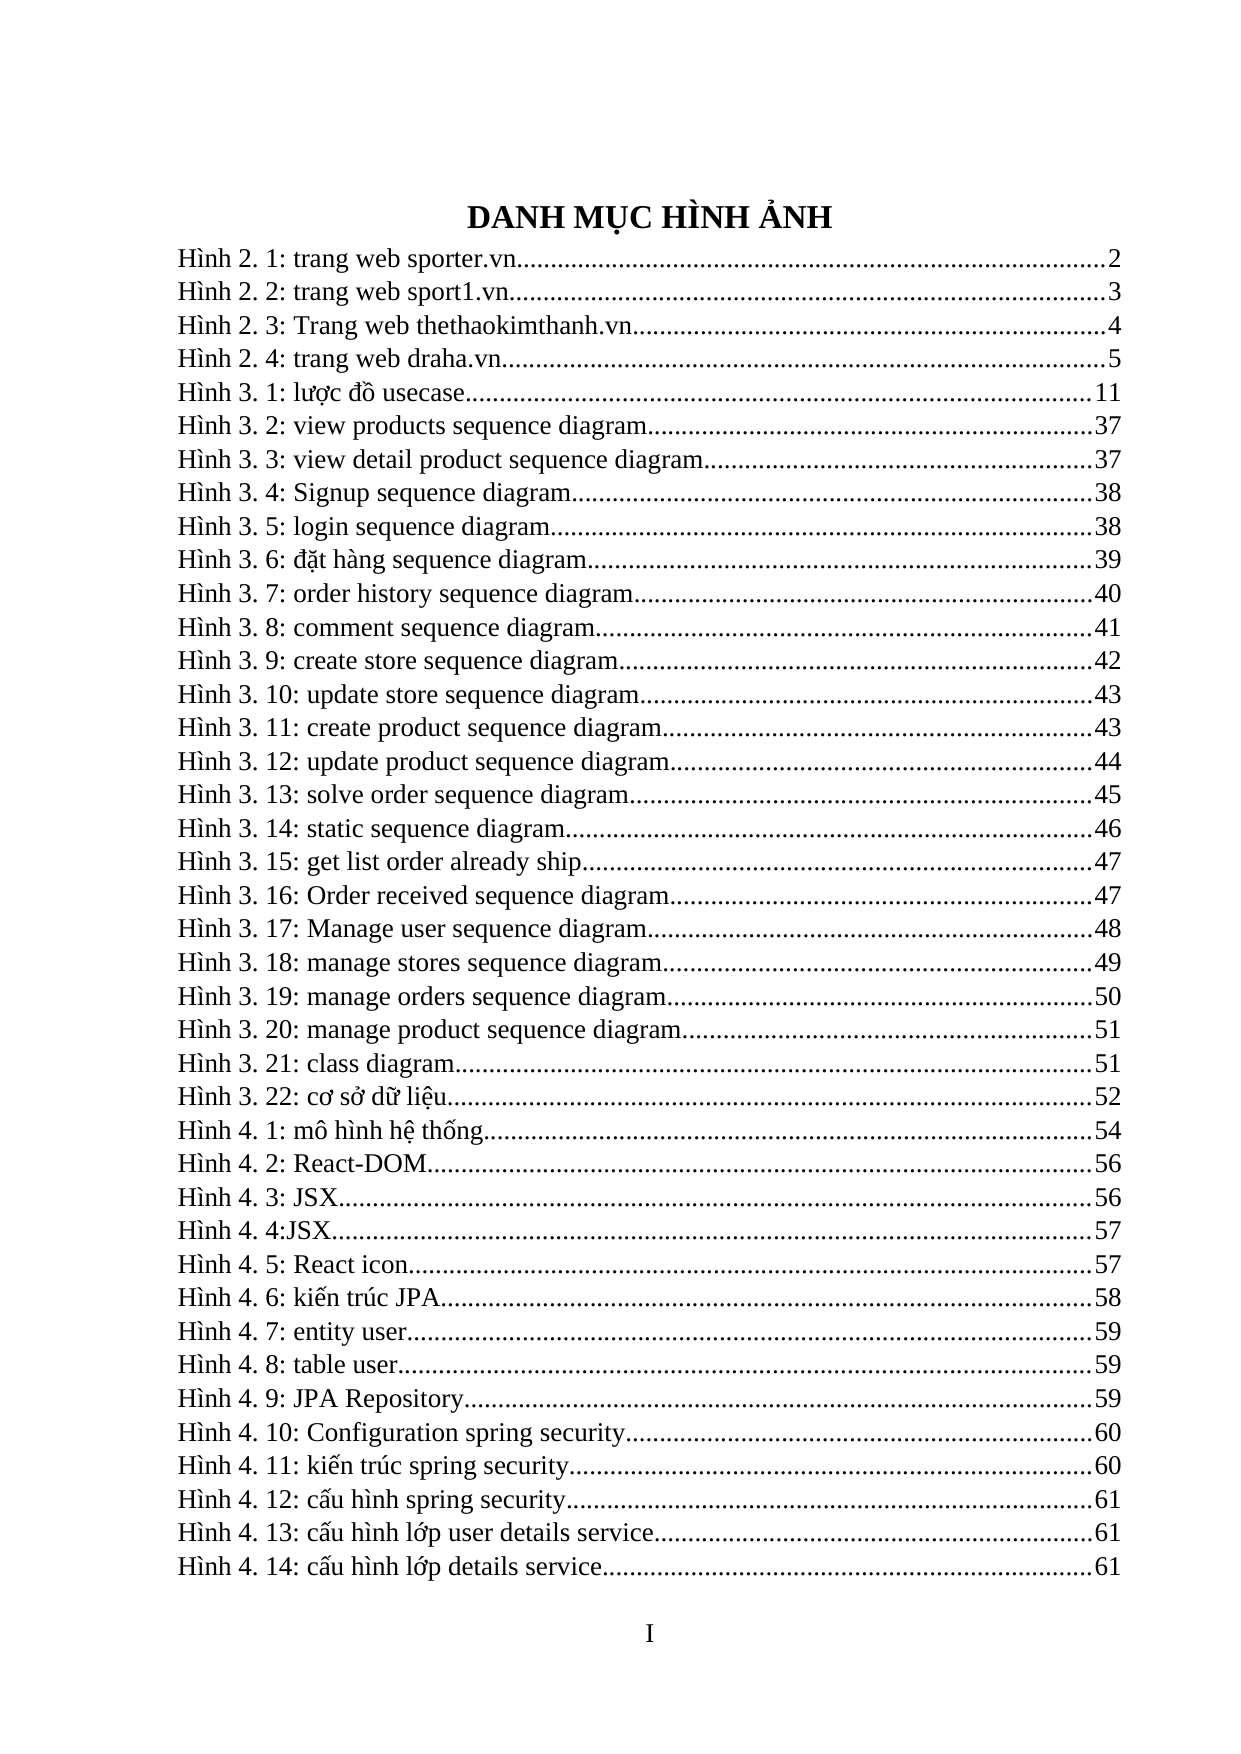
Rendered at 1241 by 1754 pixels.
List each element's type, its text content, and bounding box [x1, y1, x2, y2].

text Hình 3. 9: create store sequence diagram 42 [177, 644, 1122, 675]
text Hình 3. 15: get list order already ship 47 [177, 846, 1122, 877]
text Hình 3. 8: comment sequence diagram 41 [177, 611, 1122, 642]
text Hình 4. 13: cấu hình lớp user details service 61 [177, 1516, 1122, 1547]
text Hình 4. 3: JSX 56 [177, 1181, 1122, 1212]
text Hình 3. 3: view detail product sequence diagram 37 [177, 443, 1122, 474]
subtitle DANH MỤC HÌNH ẢNH [177, 198, 1122, 236]
text Hình 3. 14: static sequence diagram 46 [177, 812, 1122, 843]
text Hình 2. 2: trang web sport1.vn 3 [177, 275, 1122, 306]
text Hình 3. 22: cơ sở dữ liệu 52 [177, 1080, 1122, 1111]
text Hình 3. 16: Order received sequence diagram 47 [177, 879, 1122, 910]
text Hình 3. 17: Manage user sequence diagram 48 [177, 913, 1122, 944]
text Hình 4. 4:JSX 57 [177, 1214, 1122, 1246]
text Hình 2. 1: trang web sporter.vn 2 [177, 242, 1122, 273]
text Hình 4. 8: table user 59 [177, 1349, 1122, 1380]
text Hình 4. 14: cấu hình lớp details service 61 [177, 1550, 1122, 1581]
text Hình 4. 10: Configuration spring security 60 [177, 1416, 1122, 1447]
text Hình 4. 12: cấu hình spring security 61 [177, 1483, 1122, 1514]
text Hình 3. 4: Signup sequence diagram 38 [177, 477, 1122, 508]
text Hình 3. 10: update store sequence diagram 43 [177, 678, 1122, 709]
text Hình 4. 1: mô hình hệ thống 54 [177, 1114, 1122, 1145]
text Hình 3. 13: solve order sequence diagram 45 [177, 778, 1122, 809]
text Hình 4. 5: React icon 57 [177, 1248, 1122, 1279]
text Hình 3. 12: update product sequence diagram 44 [177, 745, 1122, 776]
text Hình 3. 20: manage product sequence diagram 51 [177, 1013, 1122, 1044]
text Hình 3. 21: class diagram 51 [177, 1047, 1122, 1078]
text Hình 2. 4: trang web draha.vn 5 [177, 342, 1122, 373]
text Hình 3. 5: login sequence diagram 38 [177, 510, 1122, 541]
text Hình 4. 6: kiến trúc JPA 58 [177, 1282, 1122, 1313]
text Hình 3. 7: order history sequence diagram 40 [177, 577, 1122, 608]
text Hình 4. 9: JPA Repository 59 [177, 1382, 1122, 1413]
text Hình 3. 11: create product sequence diagram 43 [177, 711, 1122, 742]
text Hình 4. 11: kiến trúc spring security 60 [177, 1449, 1122, 1480]
text Hình 2. 3: Trang web thethaokimthanh.vn 4 [177, 309, 1122, 340]
text Hình 3. 1: lược đồ usecase 11 [177, 376, 1122, 407]
text Hình 3. 19: manage orders sequence diagram 50 [177, 980, 1122, 1011]
text Hình 4. 2: React-DOM 56 [177, 1147, 1122, 1178]
text Hình 4. 7: entity user 59 [177, 1315, 1122, 1346]
text Hình 3. 2: view products sequence diagram 37 [177, 409, 1122, 441]
text Hình 3. 6: đặt hàng sequence diagram 39 [177, 544, 1122, 575]
text Hình 3. 18: manage stores sequence diagram 49 [177, 946, 1122, 977]
